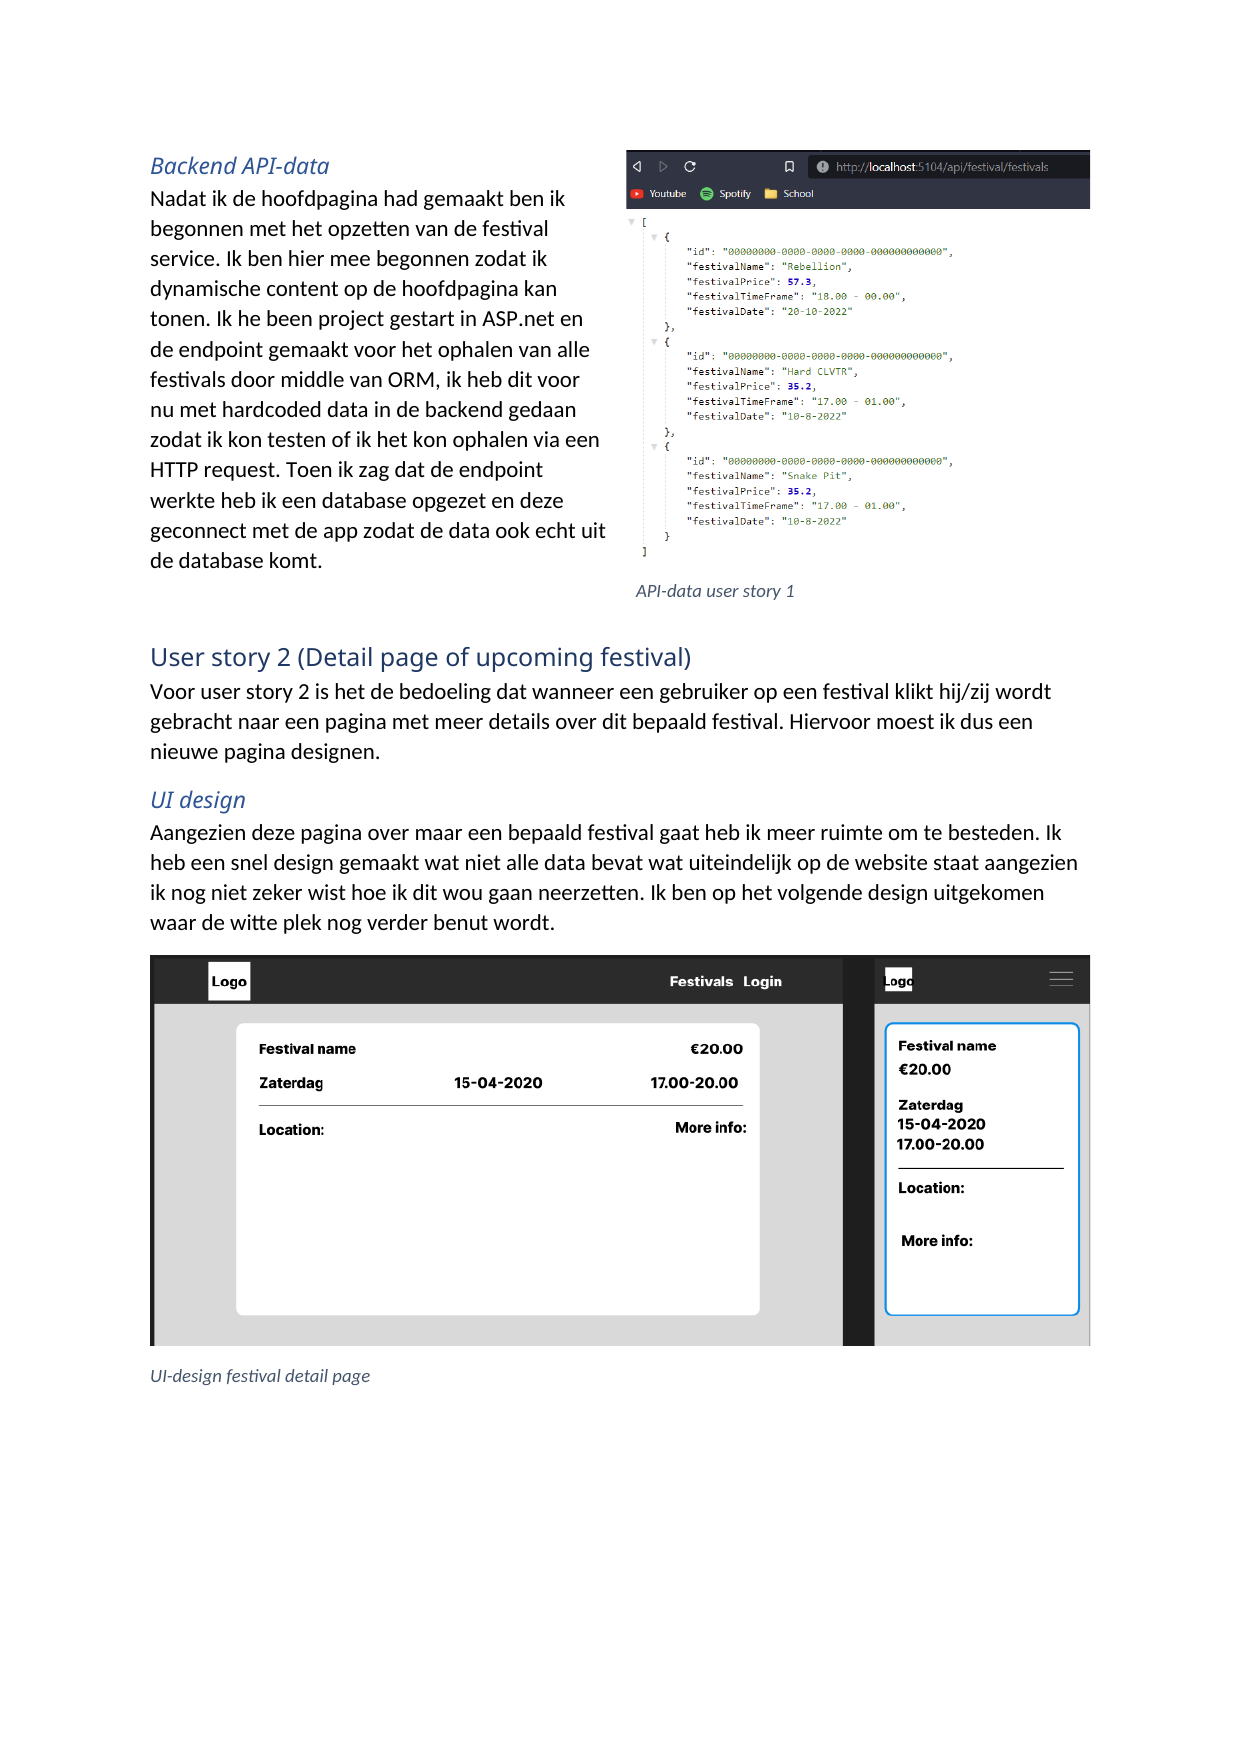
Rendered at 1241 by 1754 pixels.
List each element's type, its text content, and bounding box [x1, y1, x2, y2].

subtitle User story 2 (Detail page of upcoming festival) [150, 640, 1090, 674]
subtitle Backend API-data [150, 150, 626, 181]
text Voor user story 2 is het de bedoeling dat wanneer een gebruiker op een festival klikt hij/zij wordt gebracht naar een pagina met meer details over dit bepaald festival. Hiervoor moest ik dus een nieuwe pagina designen. [150, 677, 1090, 765]
subtitle UI design [150, 784, 1090, 815]
text UI-design festival detail page [150, 1364, 1090, 1387]
picture [150, 955, 1091, 1346]
picture [626, 150, 1091, 592]
text Aangezien deze pagina over maar een bepaald festival gaat heb ik meer ruimte om te besteden. Ik heb een snel design gemaakt wat niet alle data bevat wat uiteindelijk op de website staat aangezien ik nog niet zeker wist hoe ik dit wou gaan neerzetten. Ik ben op het volgende design uitgekomen waar de witte plek nog verder benut wordt. [150, 818, 1090, 936]
text Nadat ik de hoofdpagina had gemaakt ben ik begonnen met het opzetten van de festival service. Ik ben hier mee begonnen zodat ik dynamische content op de hoofdpagina kan tonen. Ik he been project gestart in ASP.net en de endpoint gemaakt voor het ophalen van alle festivals door middle van ORM, ik heb dit voor nu met hardcoded data in de backend gedaan zodat ik kon testen of ik het kon ophalen via een HTTP request. Toen ik zag dat de endpoint werkte heb ik een database opgezet en deze geconnect met de app zodat de data ook echt uit de database komt. [150, 184, 626, 574]
